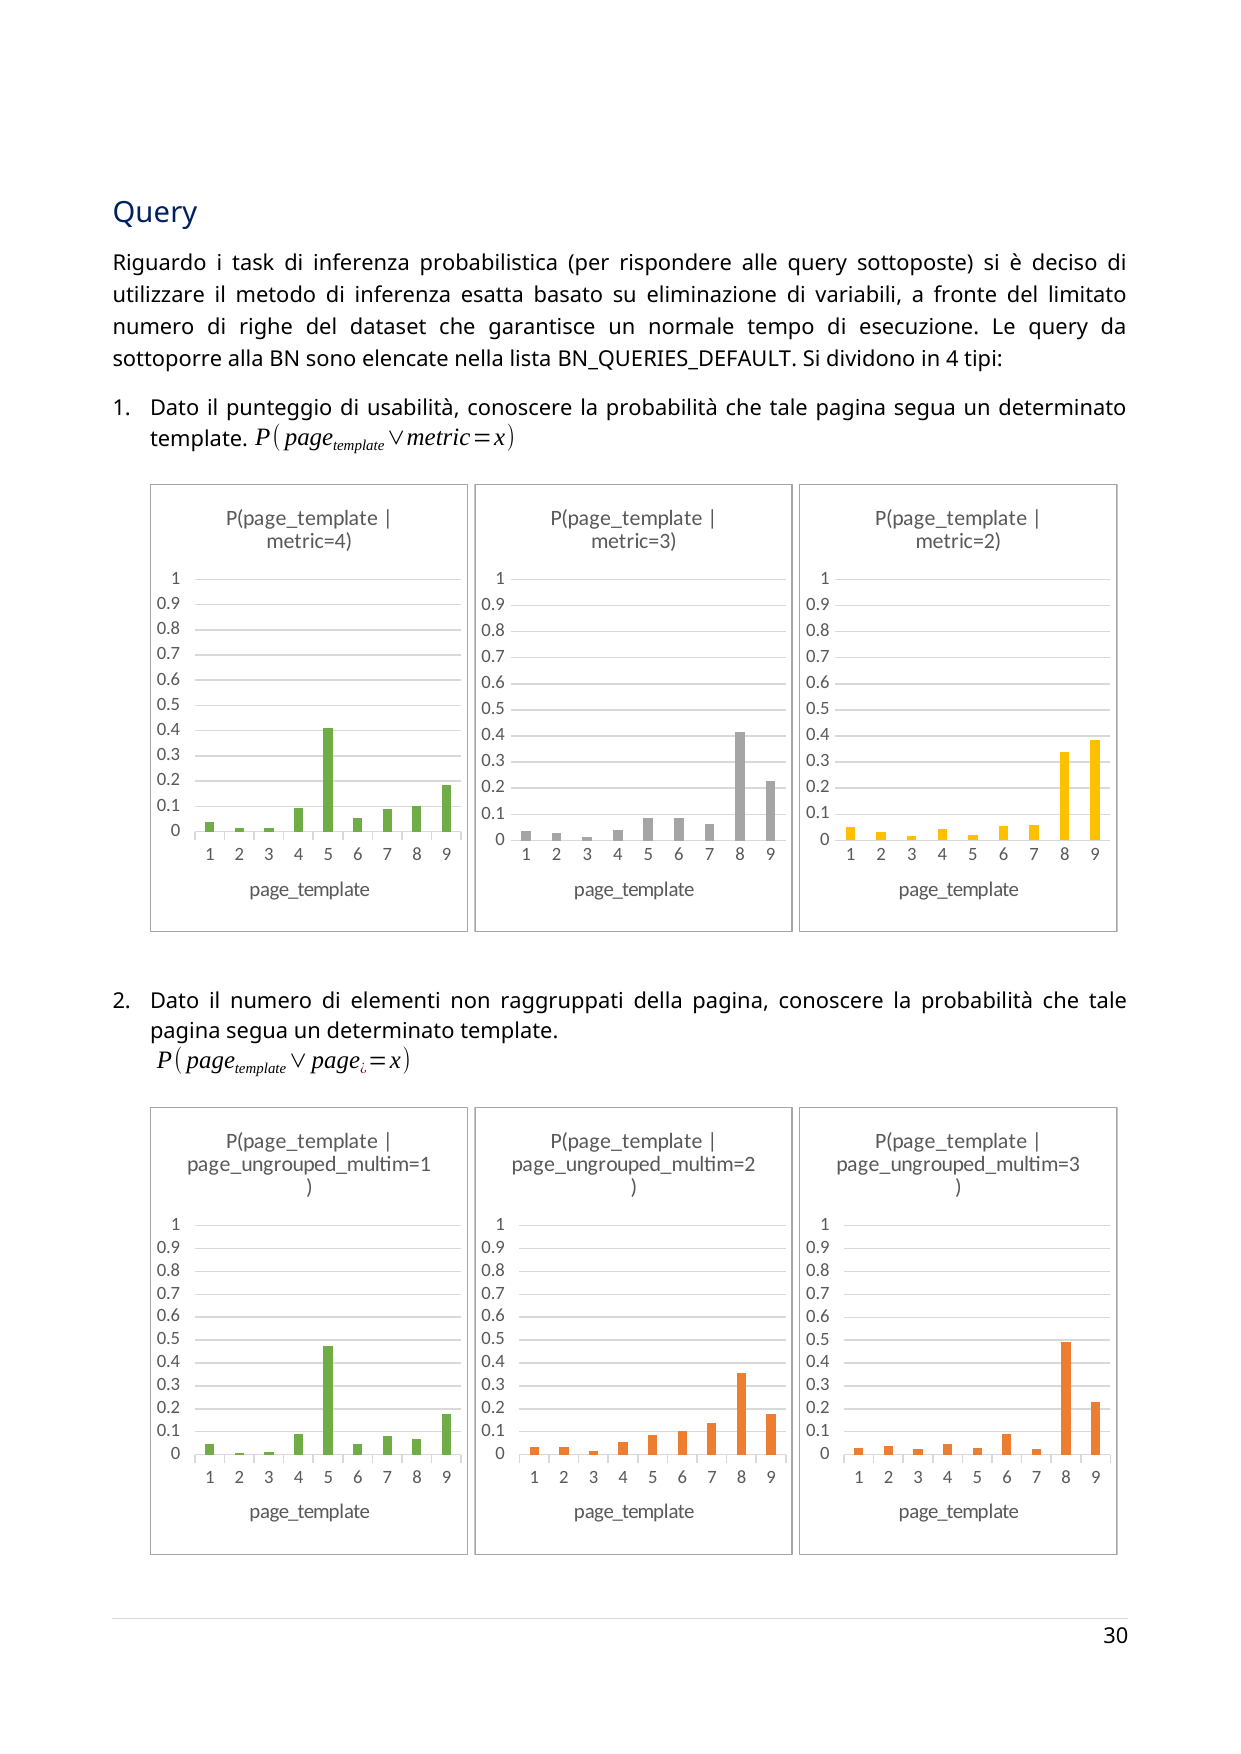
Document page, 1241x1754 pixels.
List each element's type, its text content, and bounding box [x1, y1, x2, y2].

list Dato il numero di elementi non raggruppati della pagina, conoscere la probabilità che tale pagina segua un determinato template. [112, 985, 1128, 1562]
list Dato il punteggio di usabilità, conoscere la probabilità che tale pagina segua un determinato template. [112, 392, 1128, 968]
subtitle Query [112, 192, 1128, 231]
text Riguardo i task di inferenza probabilistica (per rispondere alle query sottoposte) si è deciso di utilizzare il metodo di inferenza esatta basato su eliminazione di variabili, a fronte del limitato numero di righe del dataset che garantisce un normale tempo di esecuzione. Le query da sottoporre alla BN sono elencate nella lista BN_QUERIES_DEFAULT. Si dividono in 4 tipi: [112, 247, 1128, 373]
